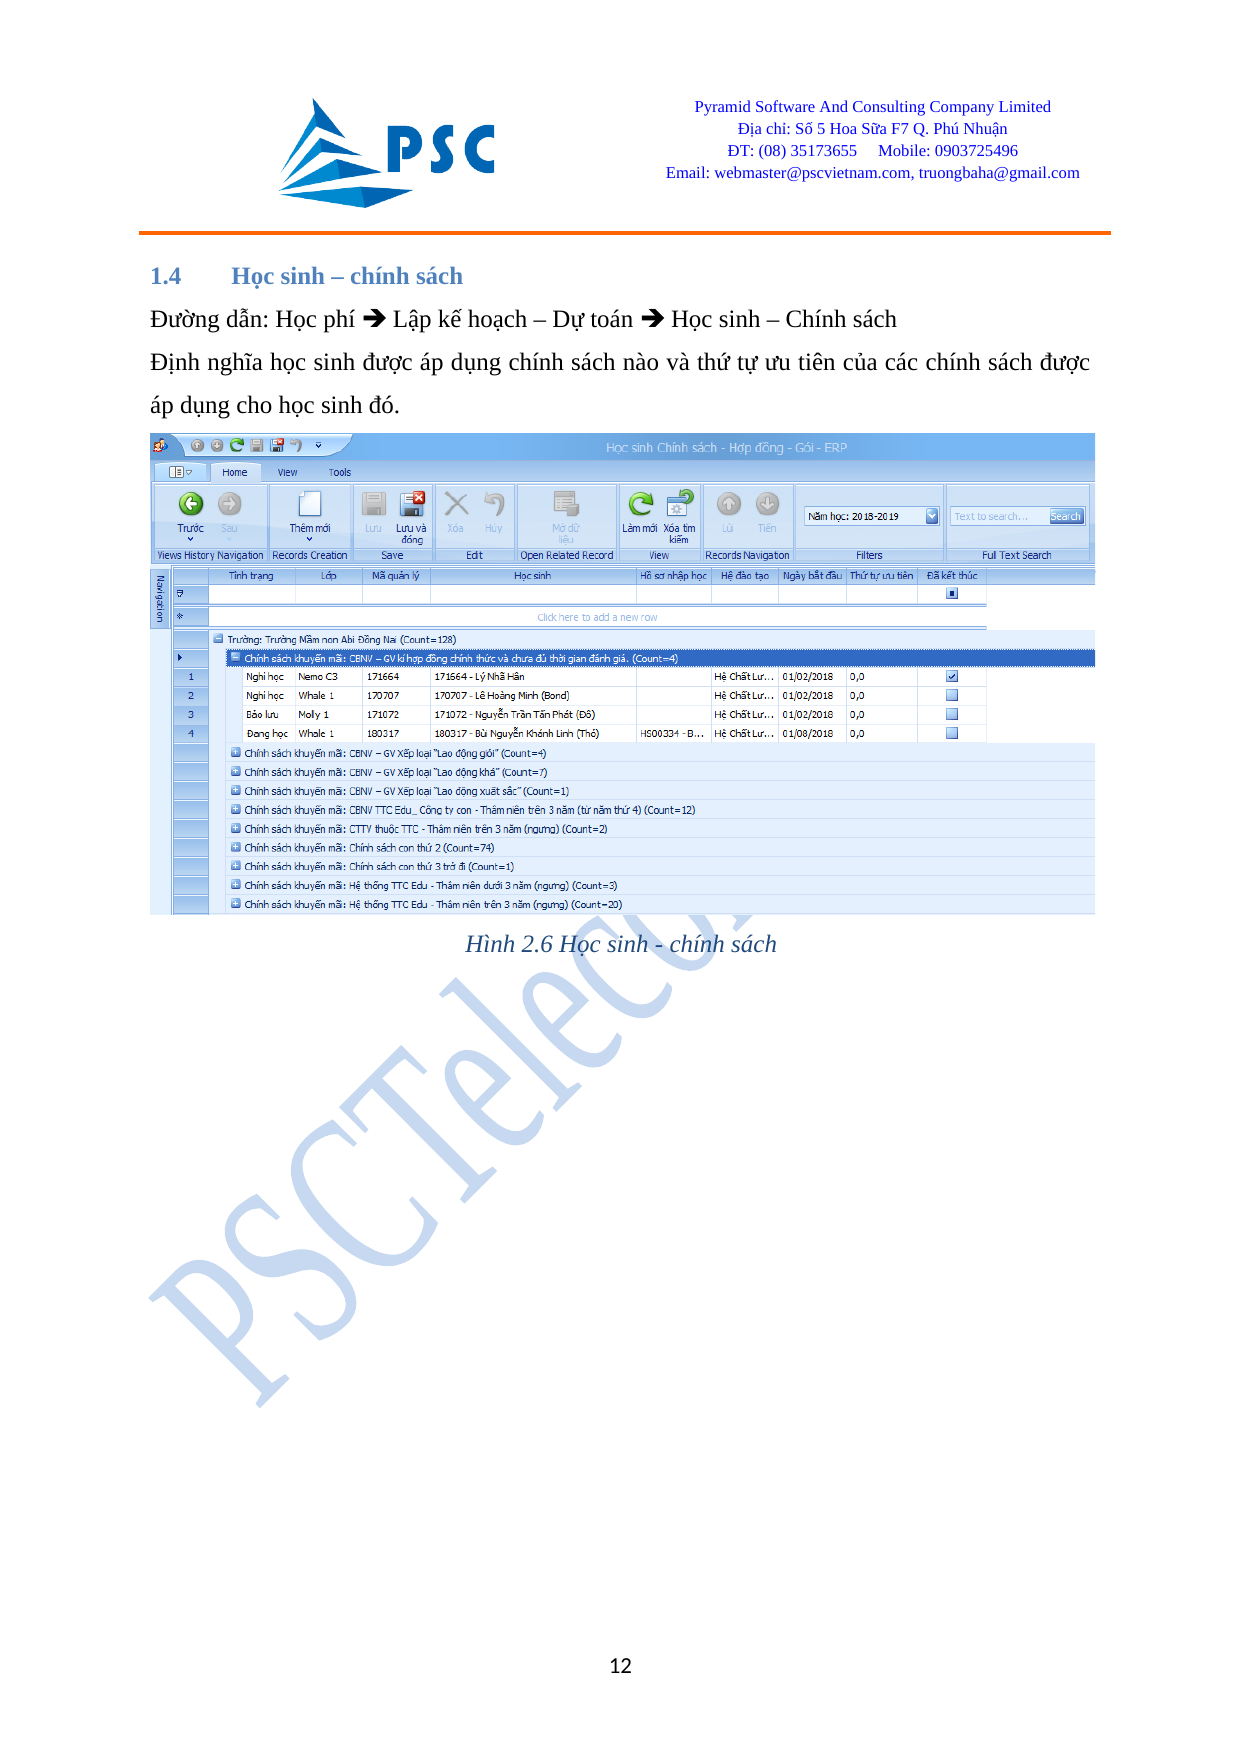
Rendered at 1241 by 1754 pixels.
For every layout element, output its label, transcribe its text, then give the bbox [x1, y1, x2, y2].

picture [150, 433, 1096, 915]
text Đường dẫn: Học phí Lập kế hoạch – Dự toán Học sinh – Chính sách [150, 304, 1092, 333]
text Định nghĩa học sinh được áp dụng chính sách nào và thứ tự ưu tiên của các chính sách được áp dụng cho học sinh đó. [150, 347, 1092, 419]
picture [275, 93, 498, 213]
subtitle Học sinh – chính sách [150, 261, 1092, 290]
text Hình 2.6 Học sinh - chính sách [150, 929, 1092, 958]
